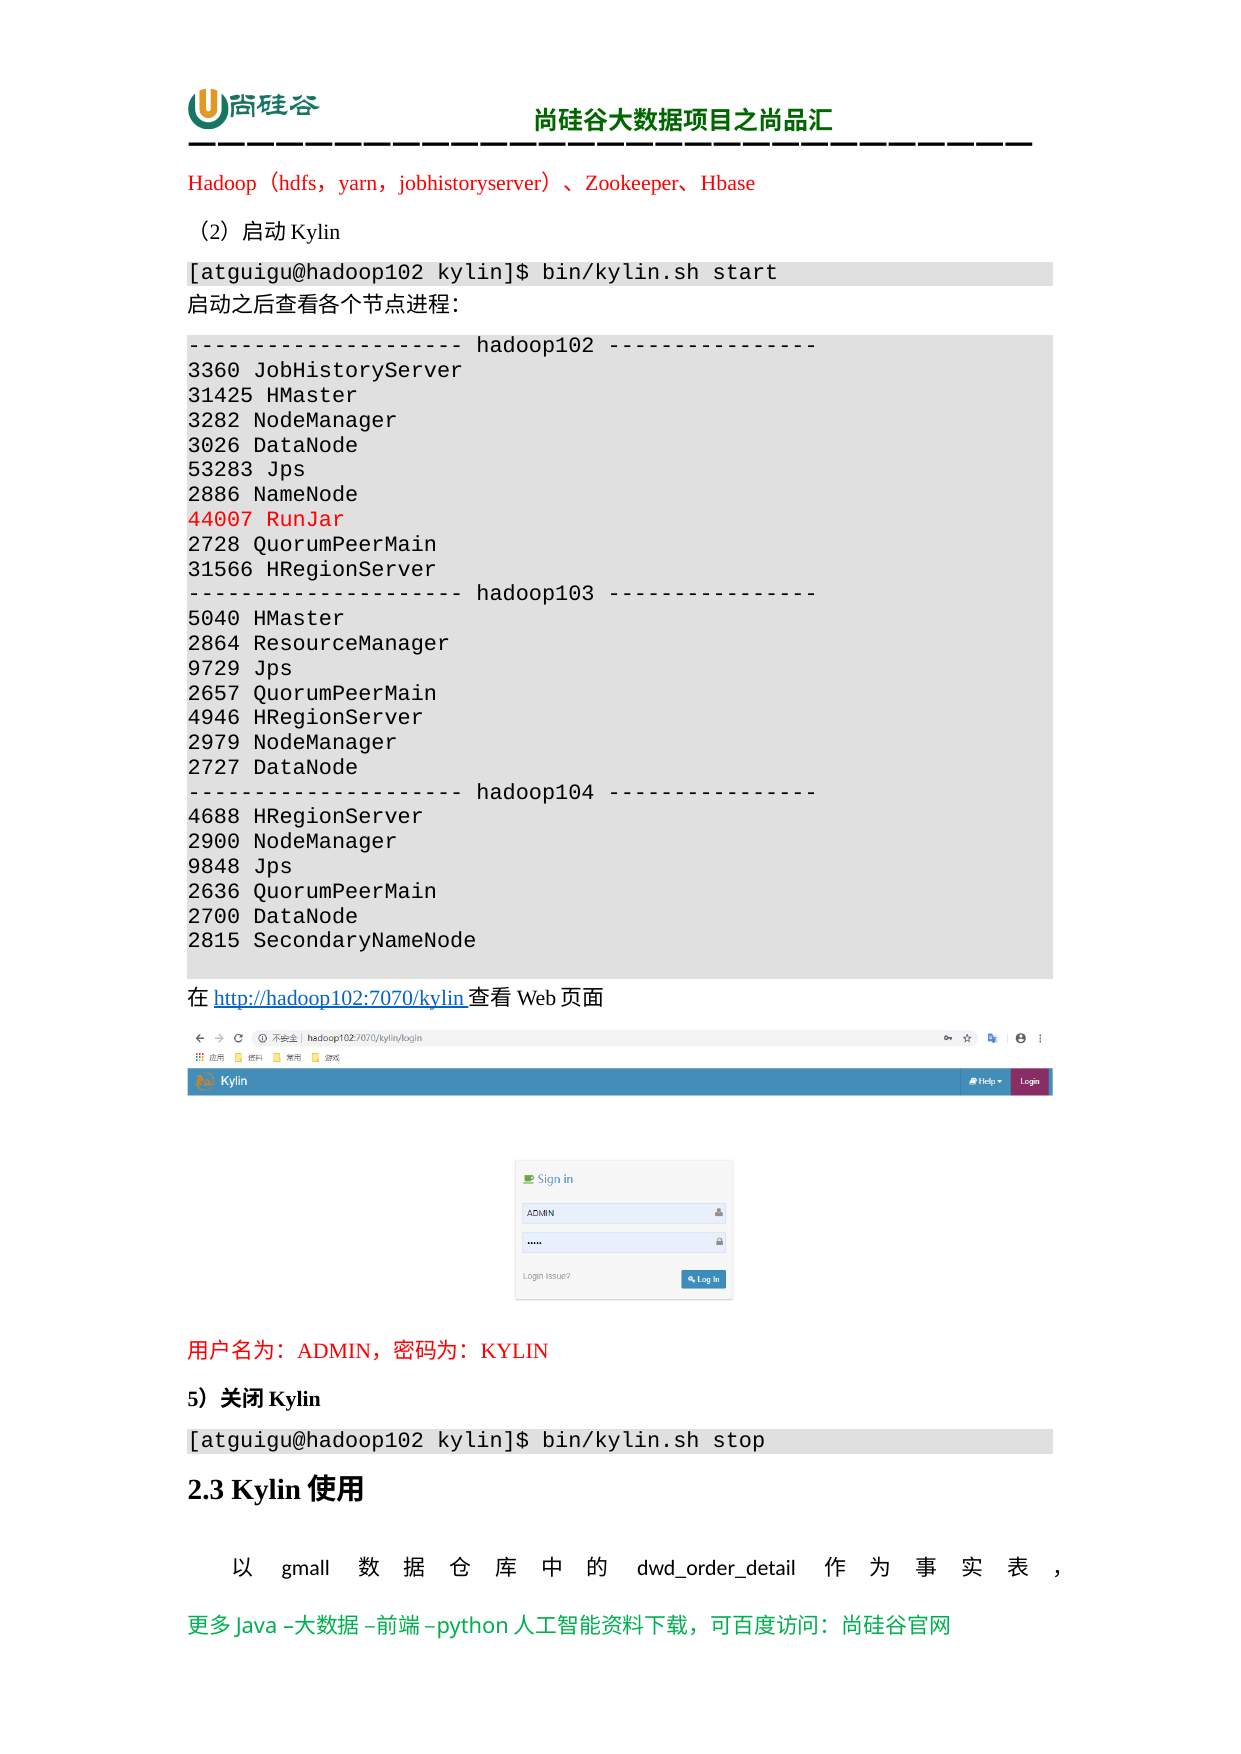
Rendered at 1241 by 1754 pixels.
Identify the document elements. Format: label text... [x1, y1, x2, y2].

text --------------------- hadoop104 ---------------- [187, 781, 1053, 806]
text 用户名为：ADMIN，密码为：KYLIN [187, 1333, 1053, 1365]
text 2700 DataNode [187, 905, 1053, 930]
text 2727 DataNode [187, 756, 1053, 781]
text [atguigu@hadoop102 kylin]$ bin/kylin.sh start [187, 262, 1053, 286]
picture [187, 1027, 1053, 1301]
text --------------------- hadoop103 ---------------- [187, 583, 1053, 607]
text 5）关闭Kylin [187, 1381, 1053, 1413]
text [187, 1549, 1053, 1582]
text 3026 DataNode [187, 434, 1053, 459]
text 4688 HRegionServer [187, 806, 1053, 831]
text 2657 QuorumPeerMain [187, 682, 1053, 707]
text 2815 SecondaryNameNode [187, 930, 1053, 954]
text 2728 QuorumPeerMain [187, 533, 1053, 558]
text 44007 RunJar [187, 508, 1053, 533]
text 31425 HMaster [187, 384, 1053, 409]
text 2636 QuorumPeerMain [187, 880, 1053, 905]
text 2979 NodeManager [187, 731, 1053, 756]
subtitle 2.3 Kylin使用 [187, 1454, 1053, 1519]
text 31566 HRegionServer [187, 558, 1053, 583]
text 3282 NodeManager [187, 409, 1053, 434]
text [187, 165, 1053, 197]
text 启动之后查看各个节点进程： [187, 286, 1053, 319]
text 5040 HMaster [187, 607, 1053, 632]
text 9729 Jps [187, 657, 1053, 682]
text 9848 Jps [187, 855, 1053, 880]
text 3360 JobHistoryServer [187, 359, 1053, 384]
text 4946 HRegionServer [187, 707, 1053, 731]
text 53283 Jps [187, 459, 1053, 483]
text --------------------- hadoop102 ---------------- [187, 335, 1053, 359]
text 2886 NameNode [187, 483, 1053, 508]
text 2864 ResourceManager [187, 632, 1053, 657]
text 2900 NodeManager [187, 831, 1053, 855]
text [atguigu@hadoop102 kylin]$ bin/kylin.sh stop [187, 1429, 1053, 1454]
text （2）启动Kylin [187, 213, 1053, 246]
picture [187, 88, 321, 130]
text 在http://hadoop102:7070/kylin查看Web页面 [187, 979, 1053, 1012]
